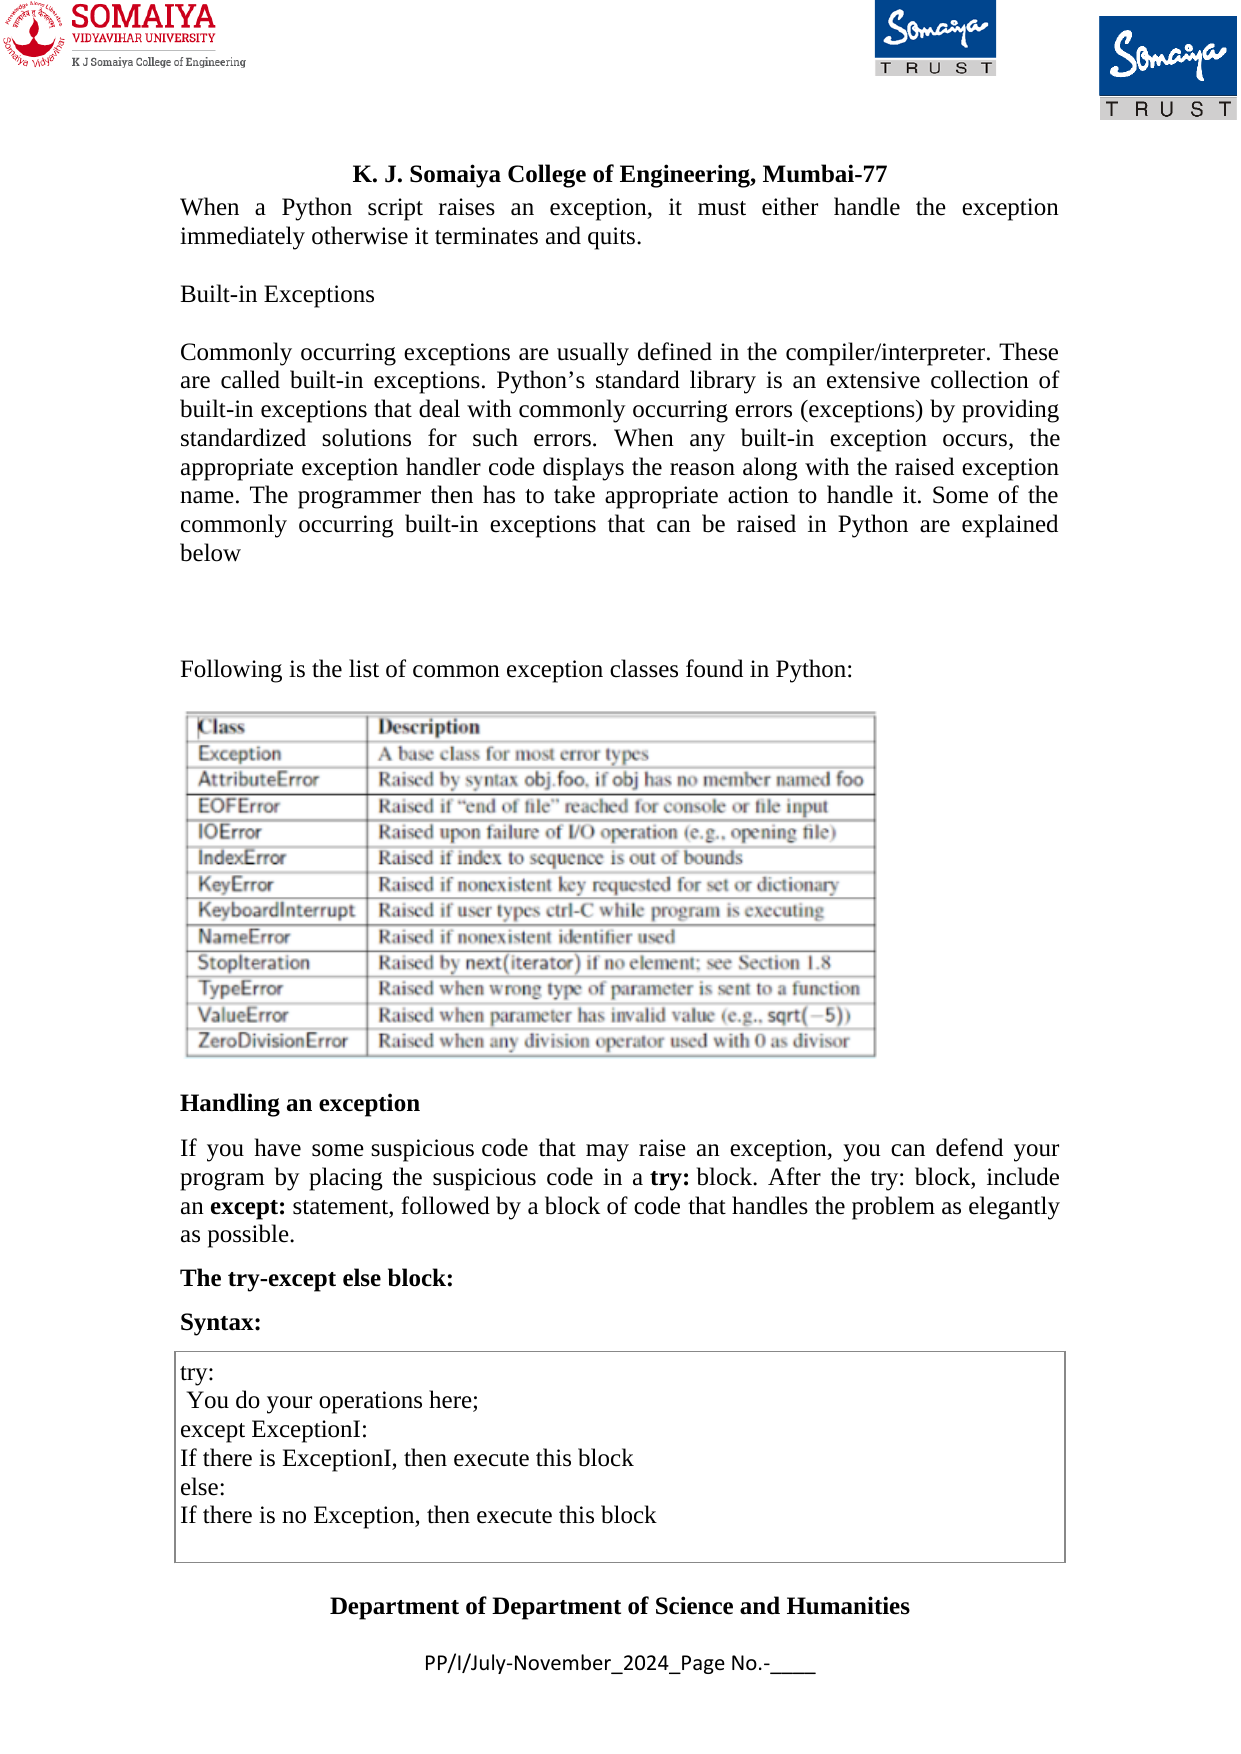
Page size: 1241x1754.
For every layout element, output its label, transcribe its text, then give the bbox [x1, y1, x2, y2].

picture [179, 711, 877, 1059]
text Commonly occurring exceptions are usually defined in the compiler/interpreter. These are called built-in exceptions. Python’s standard library is an extensive collection of built-in exceptions that deal with commonly occurring errors (exceptions) by providing standardized solutions for such errors. When any built-in exception occurs, the appropriate exception handler code displays the reason along with the raised exception name. The programmer then has to take appropriate action to handle it. Some of the commonly occurring built-in exceptions that can be raised in Python are explained below [180, 337, 1060, 567]
picture [0, 0, 250, 73]
text If there is ExceptionI, then execute this block [176, 1437, 1064, 1466]
text Syntax: [180, 1307, 1060, 1336]
text Following is the list of common exception classes found in Python: [180, 654, 1060, 683]
text You do your operations here; [176, 1379, 1064, 1408]
text except ExceptionI: [176, 1408, 1064, 1437]
text else: [176, 1466, 1064, 1494]
text If there is no Exception, then execute this block [176, 1494, 1064, 1529]
picture [1099, 16, 1237, 120]
text try: [176, 1352, 1064, 1379]
text If you have some suspicious code that may raise an exception, you can defend your program by placing the suspicious code in a try: block. After the try: block, include an except: statement, followed by a block of code that handles the problem as elegantly as possible. [180, 1133, 1060, 1248]
subtitle Handling an exception [180, 1088, 1060, 1117]
text The try-except else block: [180, 1263, 1060, 1292]
text When a Python script raises an exception, it must either handle the exception immediately otherwise it terminates and quits. [180, 192, 1060, 250]
picture [874, 0, 997, 76]
text Built-in Exceptions [180, 279, 1060, 308]
